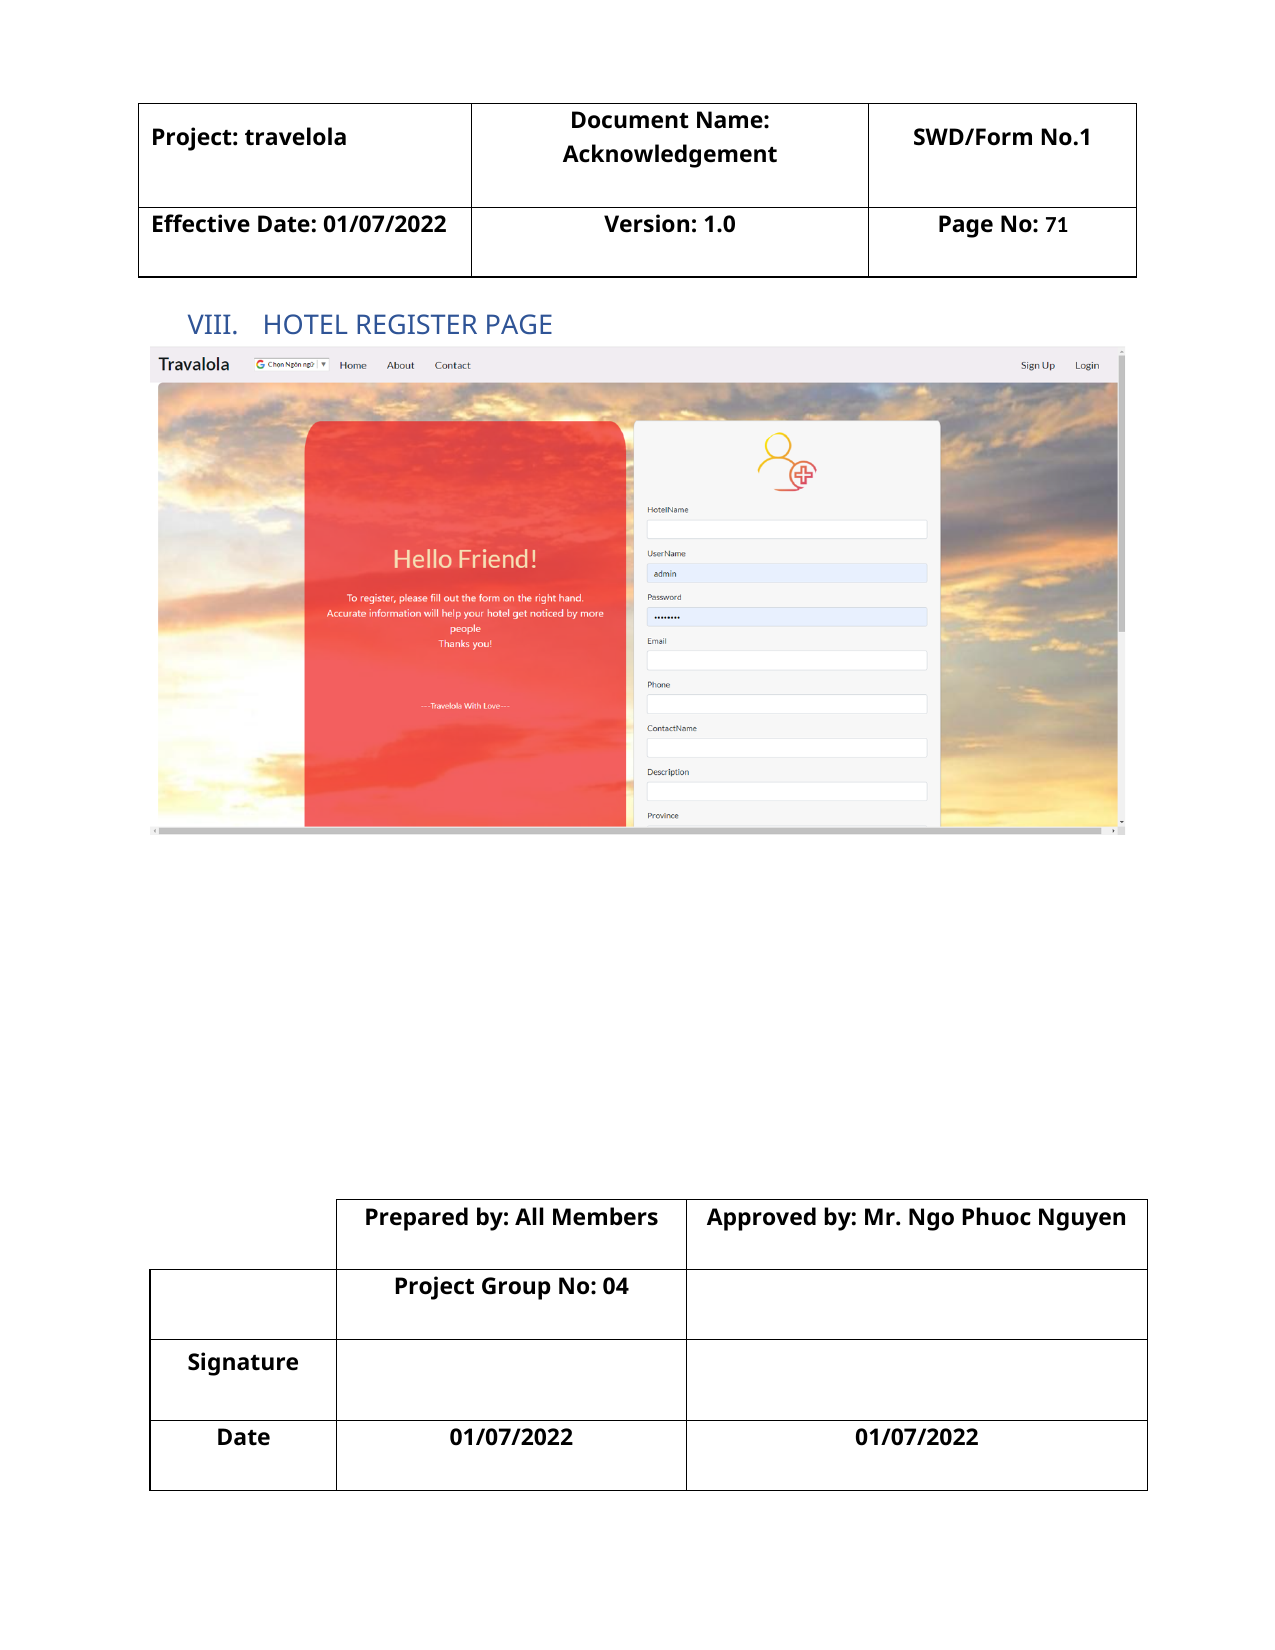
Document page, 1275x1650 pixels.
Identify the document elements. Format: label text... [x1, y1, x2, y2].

picture [150, 345, 1125, 835]
subtitle HOTEL REGISTER PAGE [187, 305, 1125, 342]
